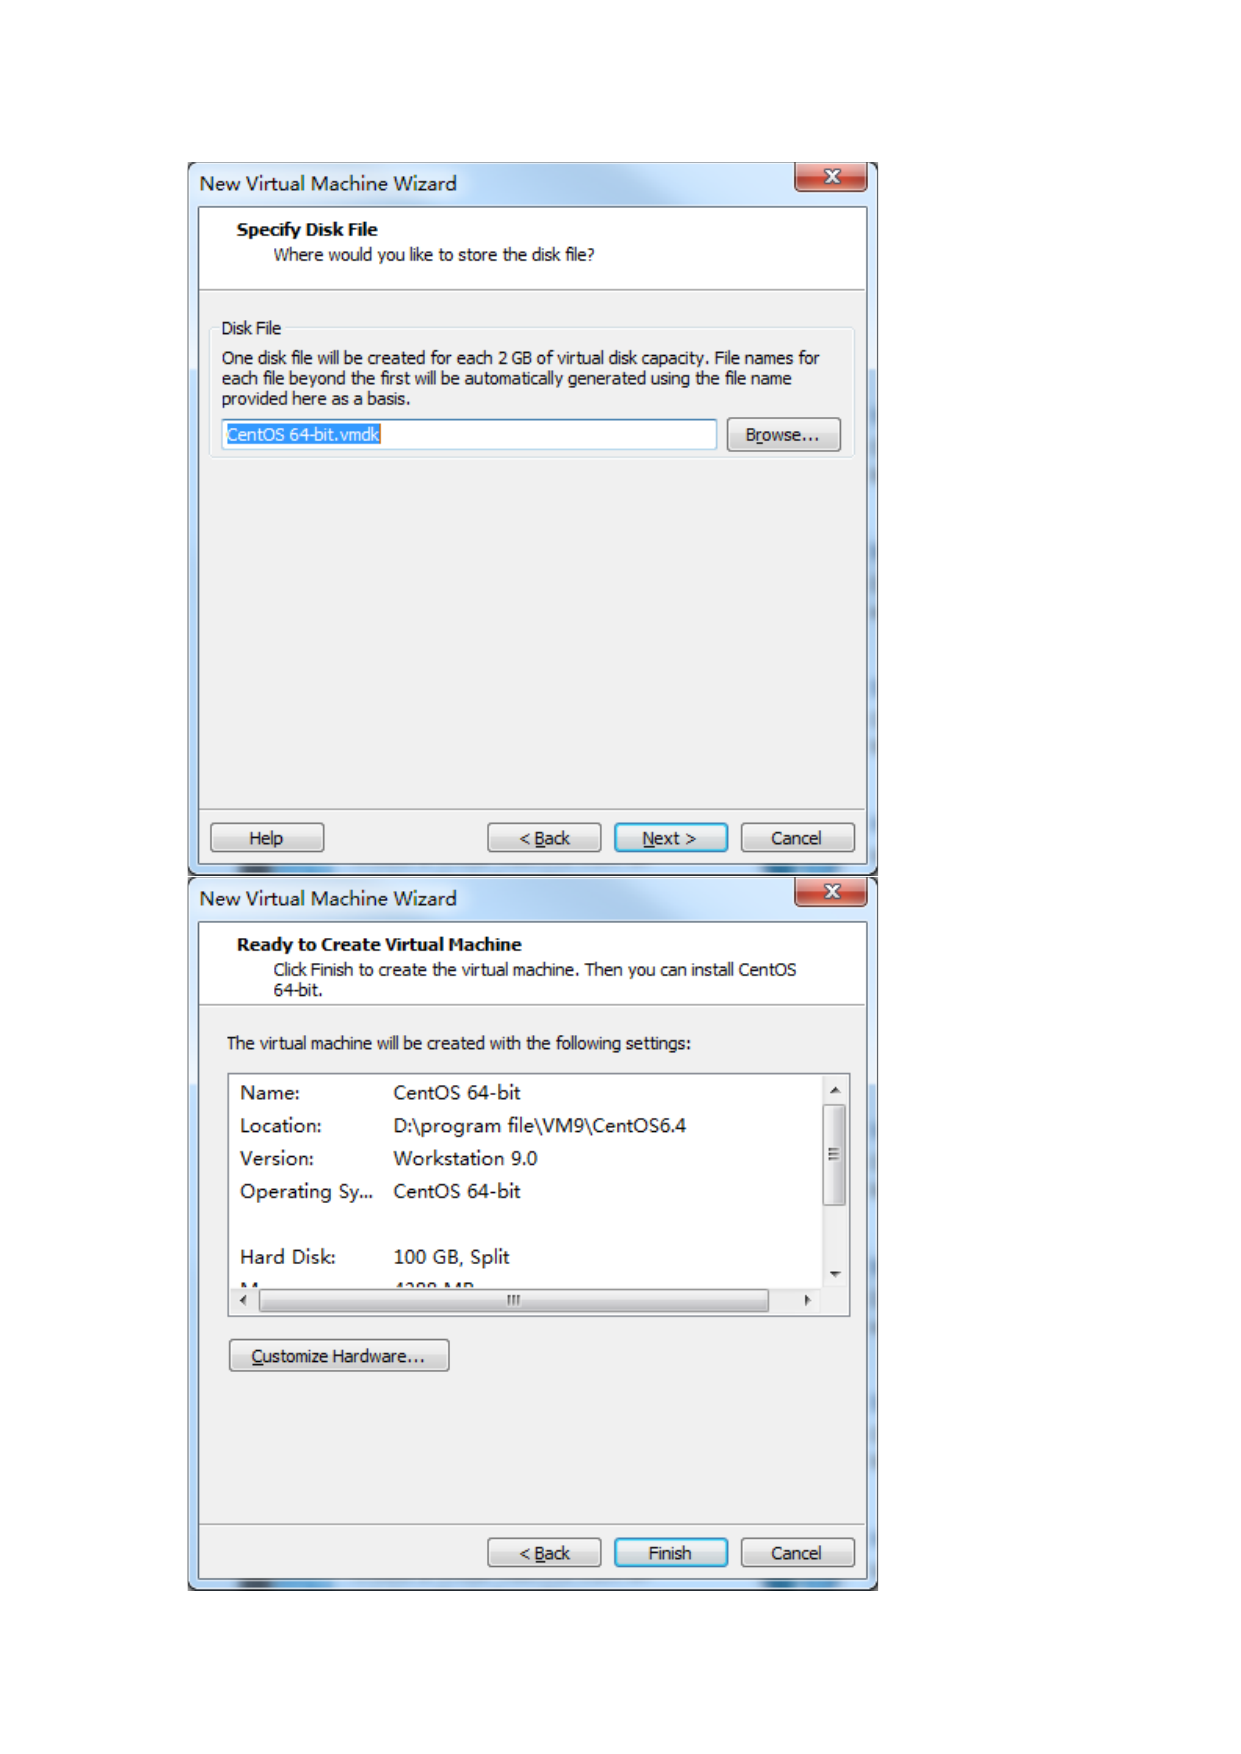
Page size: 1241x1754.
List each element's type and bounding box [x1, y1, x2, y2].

picture [187, 162, 879, 876]
picture [187, 877, 879, 1591]
